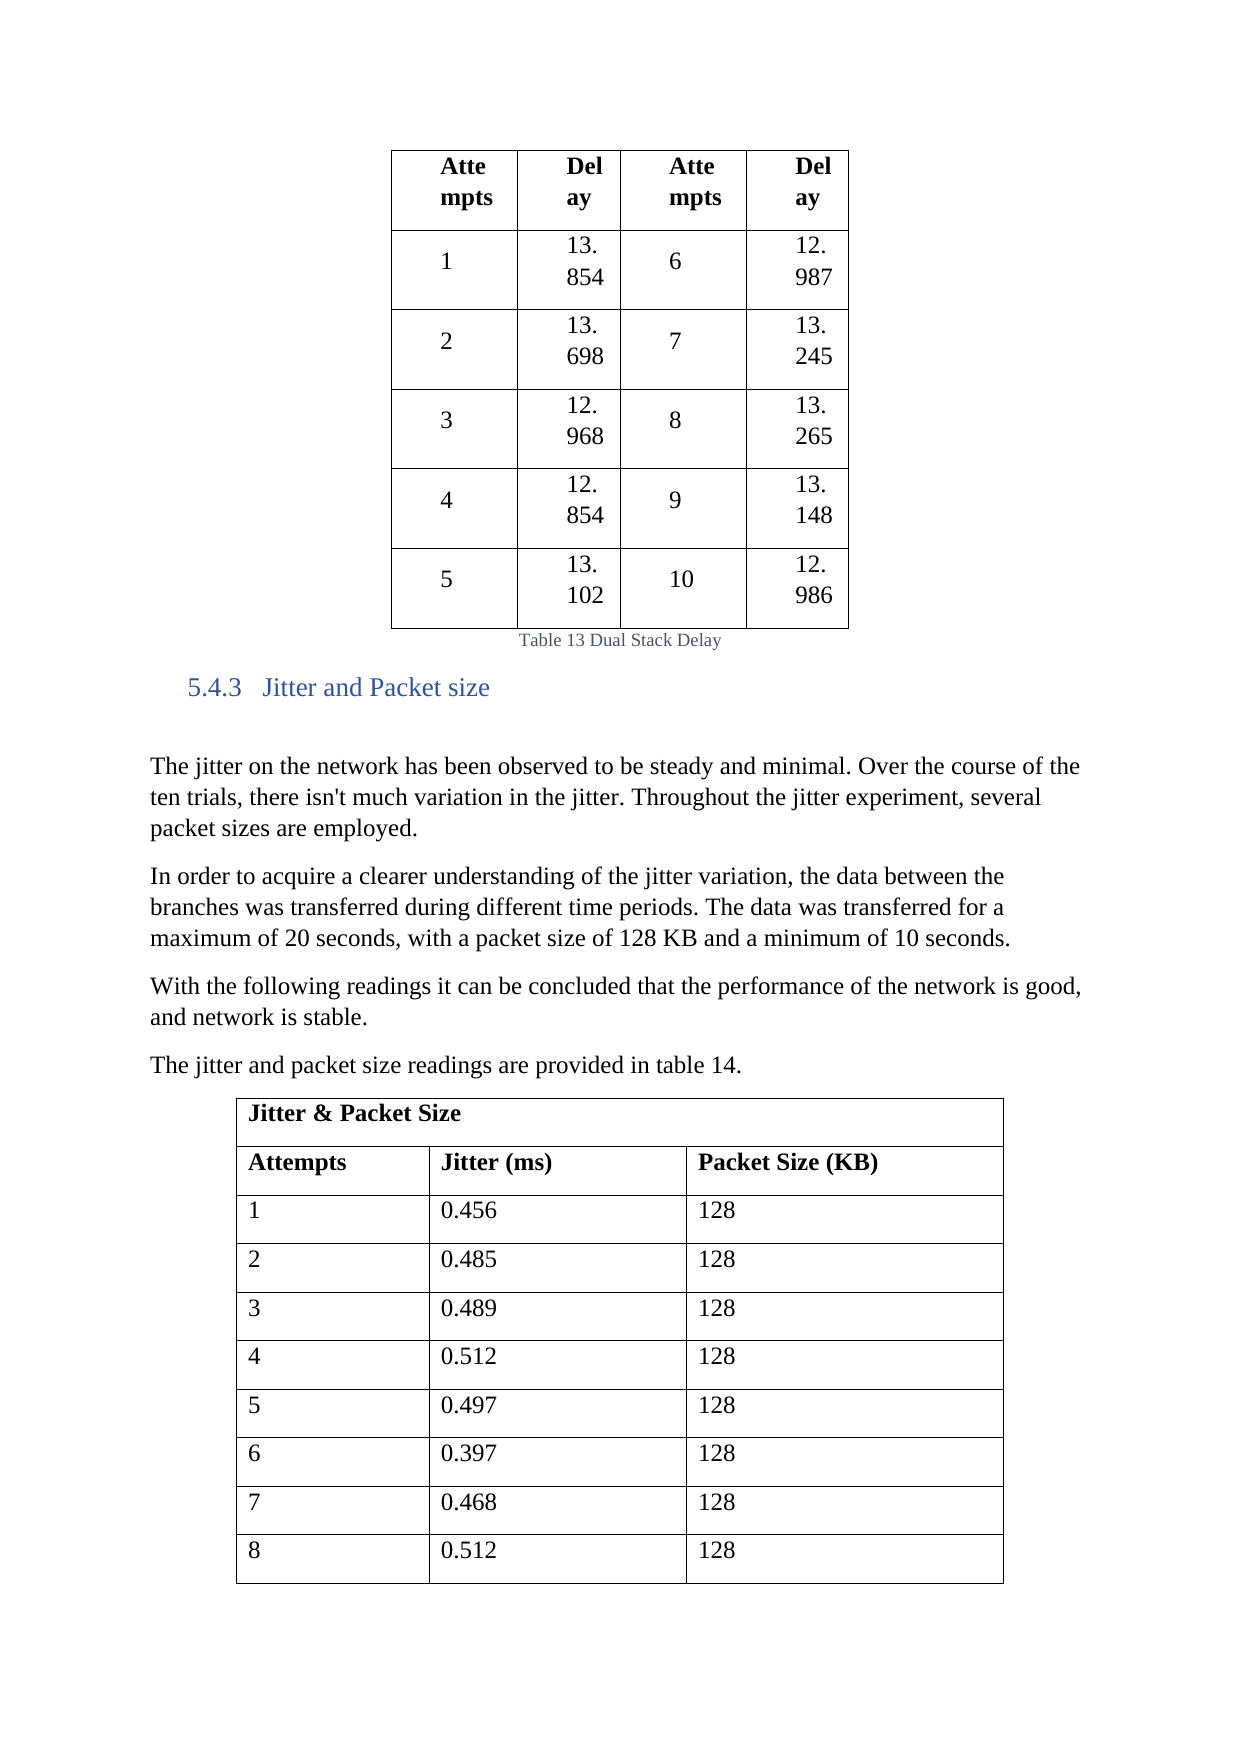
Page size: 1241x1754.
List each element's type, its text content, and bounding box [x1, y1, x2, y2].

table_cell 6 [237, 1438, 429, 1486]
table_cell 8 [237, 1535, 429, 1583]
table_cell 0.497 [430, 1390, 686, 1437]
table_cell 6 [621, 231, 746, 309]
table_cell 128 [687, 1196, 1003, 1243]
table_cell 0.512 [430, 1341, 686, 1389]
table_cell 0.512 [430, 1535, 686, 1583]
text The jitter on the network has been observed to be steady and minimal. Over the course of the ten trials, there isn't much variation in the jitter. Throughout the jitter experiment, several packet sizes are employed. [150, 751, 1090, 842]
table_cell 0.468 [430, 1487, 686, 1534]
table_header Delay [518, 151, 620, 229]
table_cell 13.698 [518, 310, 620, 389]
table_cell 128 [687, 1438, 1003, 1486]
table_cell 13.265 [747, 390, 848, 468]
table_cell 2 [392, 310, 517, 389]
table_cell 128 [687, 1293, 1003, 1340]
table_cell 2 [237, 1244, 429, 1292]
table_header Attempts [392, 151, 517, 229]
table_cell 9 [621, 469, 746, 548]
table_header Delay [747, 151, 848, 229]
table_cell 12.854 [518, 469, 620, 548]
table_cell 3 [237, 1293, 429, 1340]
table_cell 12.986 [747, 549, 848, 627]
table_cell 0.456 [430, 1196, 686, 1243]
table_cell 7 [621, 310, 746, 389]
table_header Jitter & Packet Size [237, 1099, 1003, 1146]
table_cell 1 [237, 1196, 429, 1243]
table_cell 12.968 [518, 390, 620, 468]
table_cell 5 [392, 549, 517, 627]
table_cell 7 [237, 1487, 429, 1534]
table_cell 128 [687, 1341, 1003, 1389]
table_cell 13.854 [518, 231, 620, 309]
table_cell 12.987 [747, 231, 848, 309]
table_cell 13.102 [518, 549, 620, 627]
table_cell 128 [687, 1487, 1003, 1534]
table_cell 13.148 [747, 469, 848, 548]
table_cell 3 [392, 390, 517, 468]
table_cell 8 [621, 390, 746, 468]
table_cell 4 [392, 469, 517, 548]
table_cell 1 [392, 231, 517, 309]
table_cell 5 [237, 1390, 429, 1437]
table_cell 0.397 [430, 1438, 686, 1486]
table_cell 13.245 [747, 310, 848, 389]
text In order to acquire a clearer understanding of the jitter variation, the data between the branches was transferred during different time periods. The data was transferred for a maximum of 20 seconds, with a packet size of 128 KB and a minimum of 10 seconds. [150, 861, 1090, 952]
table_cell 0.489 [430, 1293, 686, 1340]
text With the following readings it can be concluded that the performance of the network is good, and network is stable. [150, 971, 1090, 1031]
table_cell 128 [687, 1244, 1003, 1292]
table_cell Jitter (ms) [430, 1147, 686, 1194]
table_cell Attempts [237, 1147, 429, 1194]
table_cell 10 [621, 549, 746, 627]
table_cell 0.485 [430, 1244, 686, 1292]
subtitle Jitter and Packet size [187, 671, 1090, 702]
table_cell 128 [687, 1535, 1003, 1583]
table_header Attempts [621, 151, 746, 229]
table_cell 128 [687, 1390, 1003, 1437]
table_cell Packet Size (KB) [687, 1147, 1003, 1194]
text The jitter and packet size readings are provided in table 14. [150, 1050, 1090, 1078]
text Table 13 Dual Stack Delay [150, 628, 1090, 650]
table_cell 4 [237, 1341, 429, 1389]
